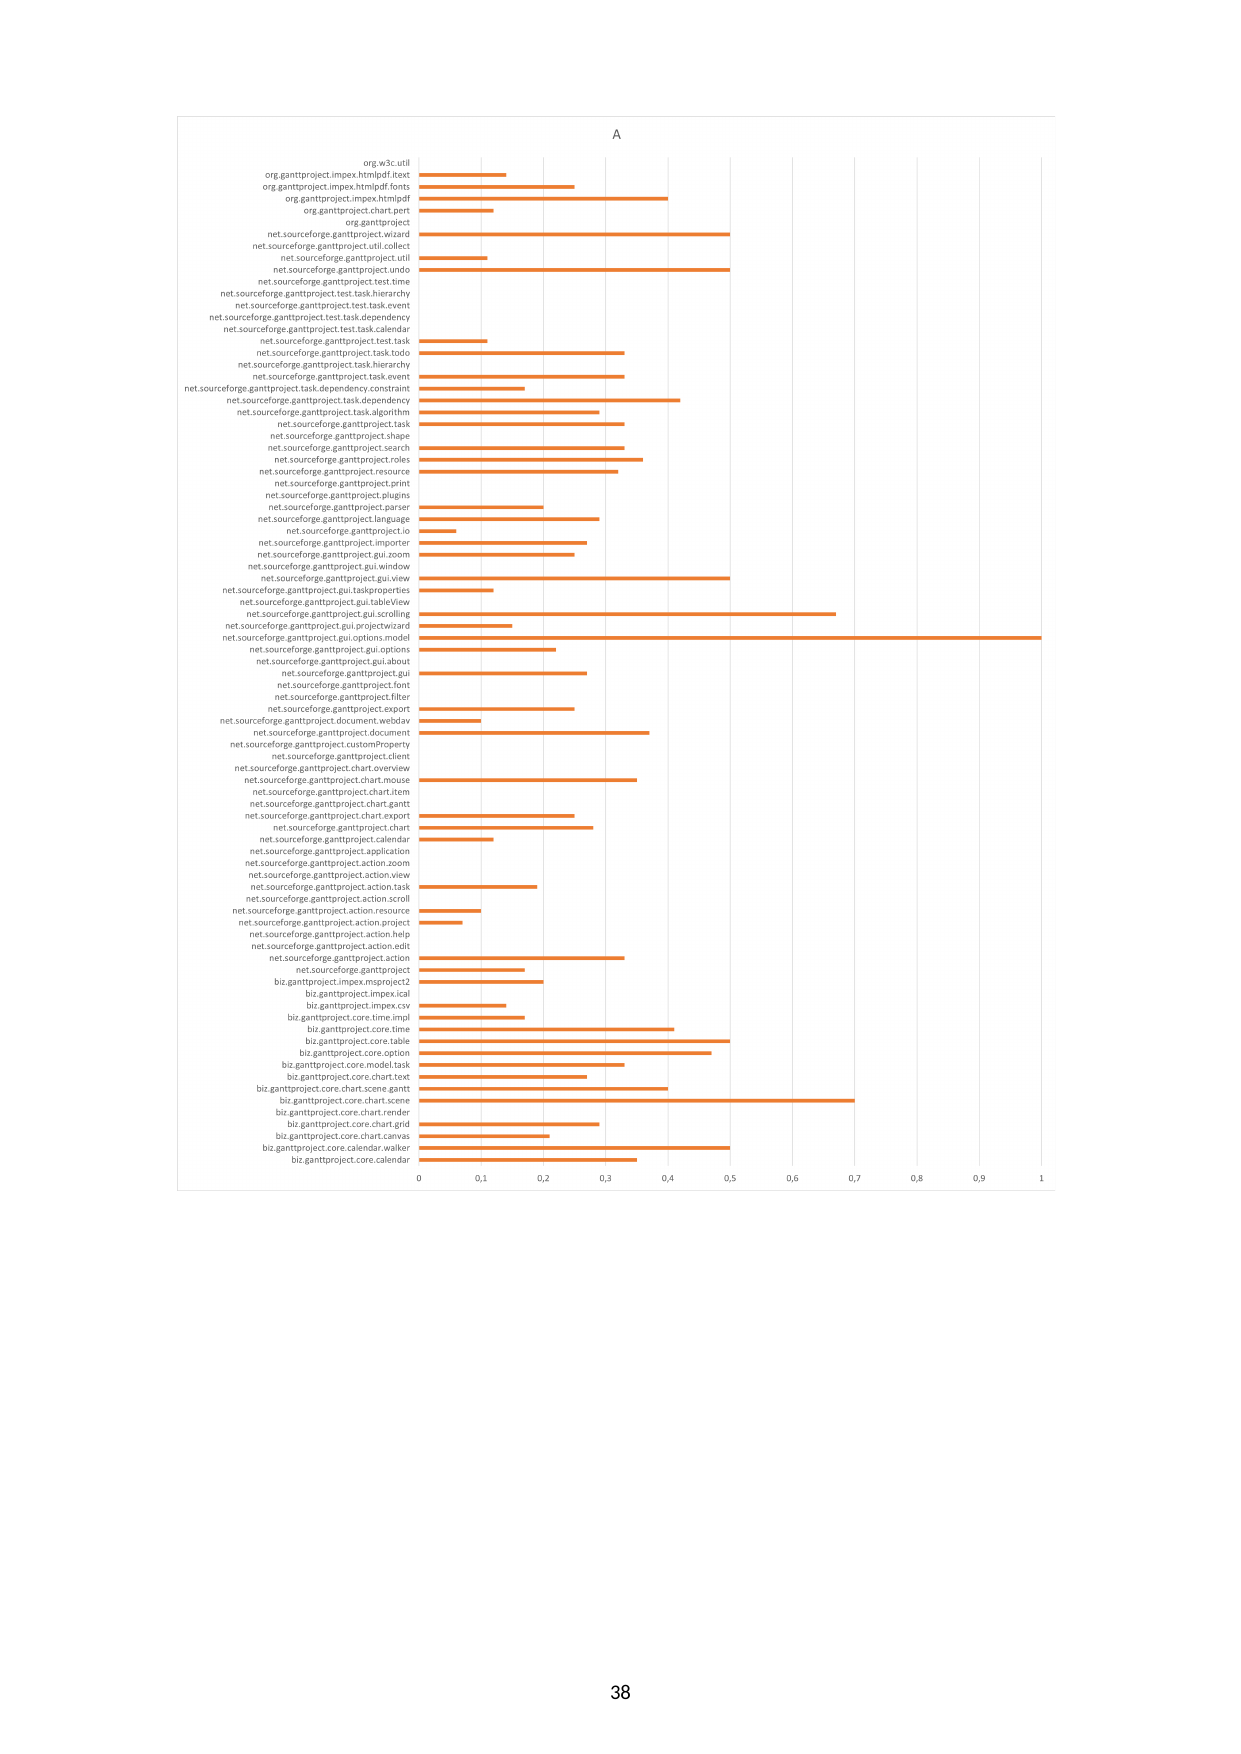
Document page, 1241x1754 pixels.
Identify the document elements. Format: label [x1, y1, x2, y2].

picture [177, 116, 1055, 1191]
